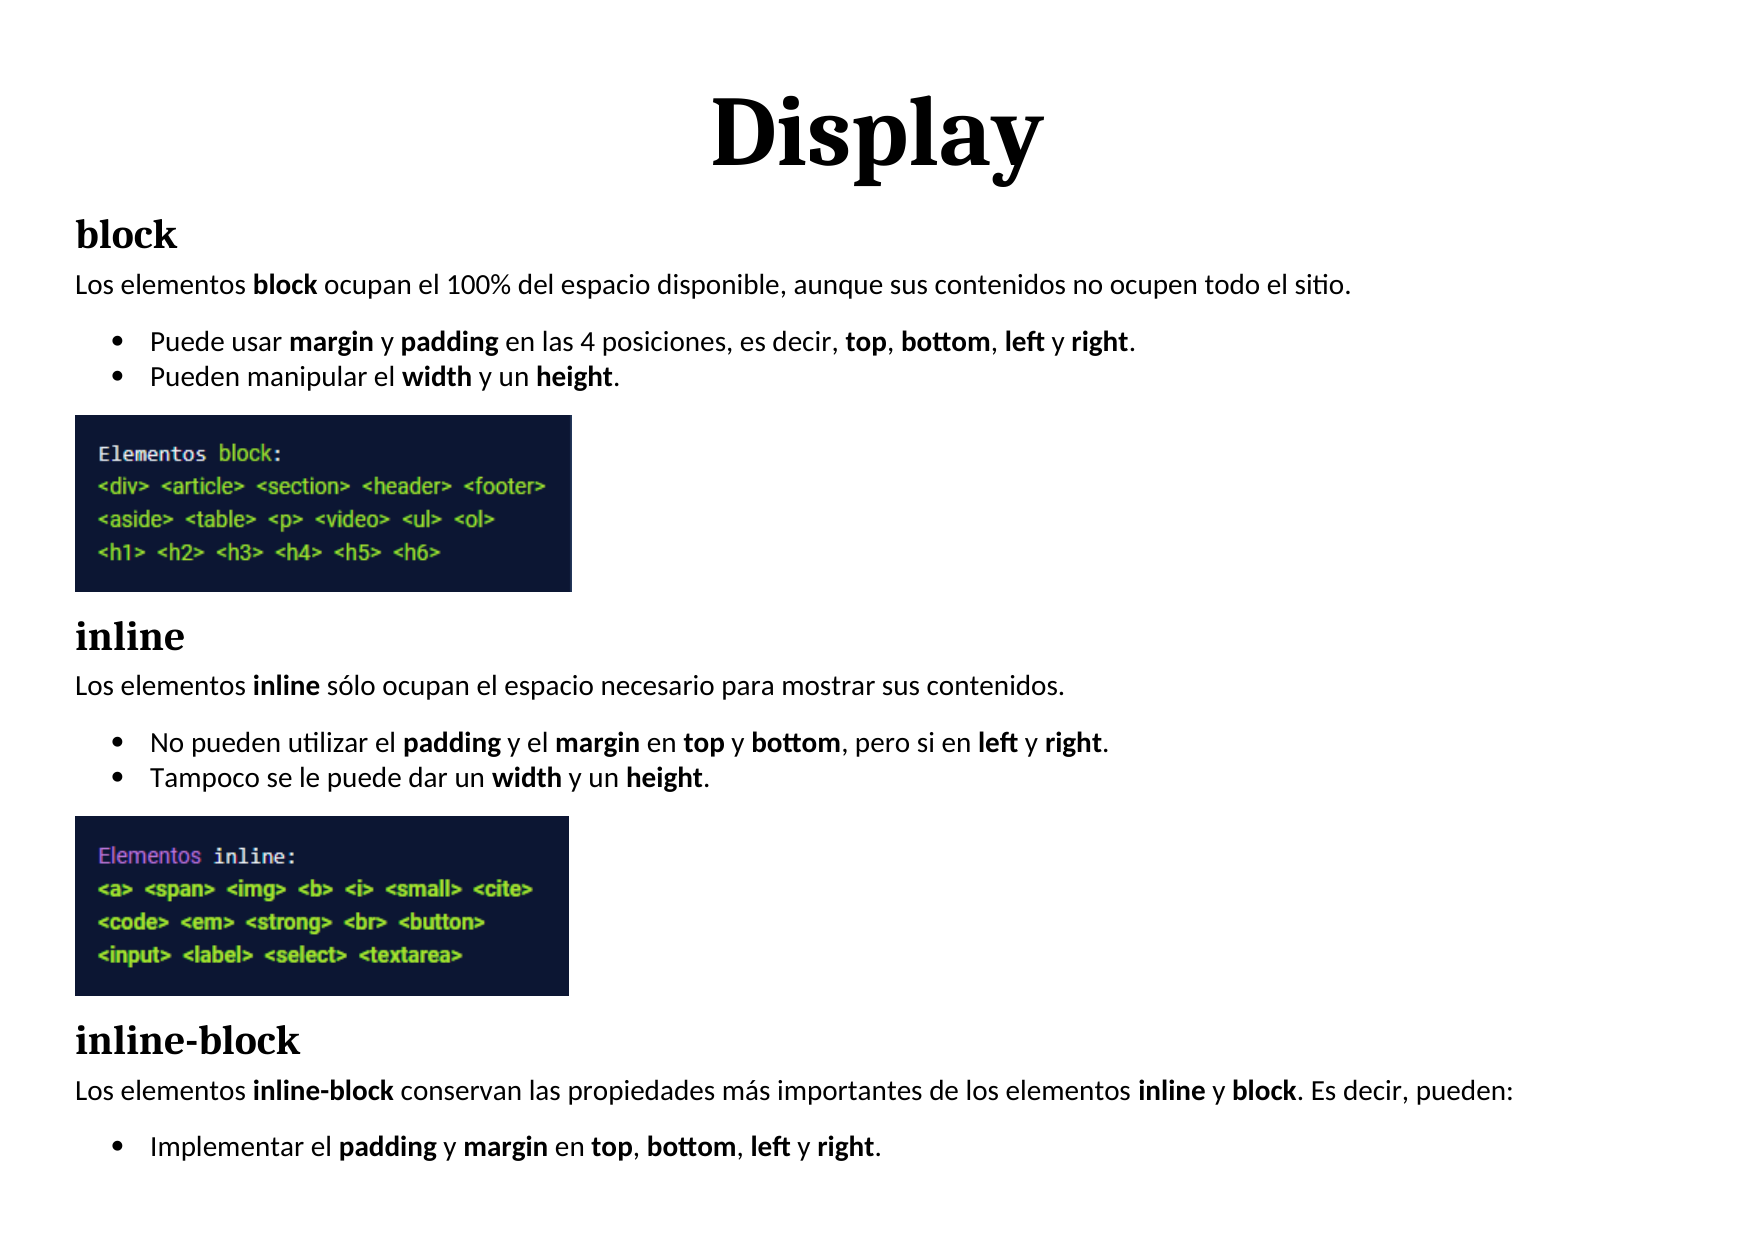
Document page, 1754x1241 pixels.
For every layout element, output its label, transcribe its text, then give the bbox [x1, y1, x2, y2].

subtitle Display [75, 75, 1679, 190]
text Los elementos block ocupan el 100% del espacio disponible, aunque sus contenidos no ocupen todo el sitio. [75, 266, 1679, 302]
list Puede usar margin y padding en las 4 posiciones, es decir, top, bottom, left y right. [112, 323, 1679, 358]
text Los elementos inline sólo ocupan el espacio necesario para mostrar sus contenidos. [75, 667, 1679, 703]
subtitle inline [75, 612, 1679, 660]
picture [75, 816, 569, 996]
list Implementar el padding y margin en top, bottom, left y right. [112, 1128, 1679, 1164]
subtitle block [75, 211, 1679, 259]
picture [75, 415, 572, 592]
list Pueden manipular el width y un height. [112, 358, 1679, 394]
list Tampoco se le puede dar un width y un height. [112, 759, 1679, 795]
text Los elementos inline-block conservan las propiedades más importantes de los elementos inline y block. Es decir, pueden: [75, 1072, 1679, 1107]
subtitle inline-block [75, 1017, 1679, 1064]
list No pueden utilizar el padding y el margin en top y bottom, pero si en left y right. [112, 724, 1679, 759]
